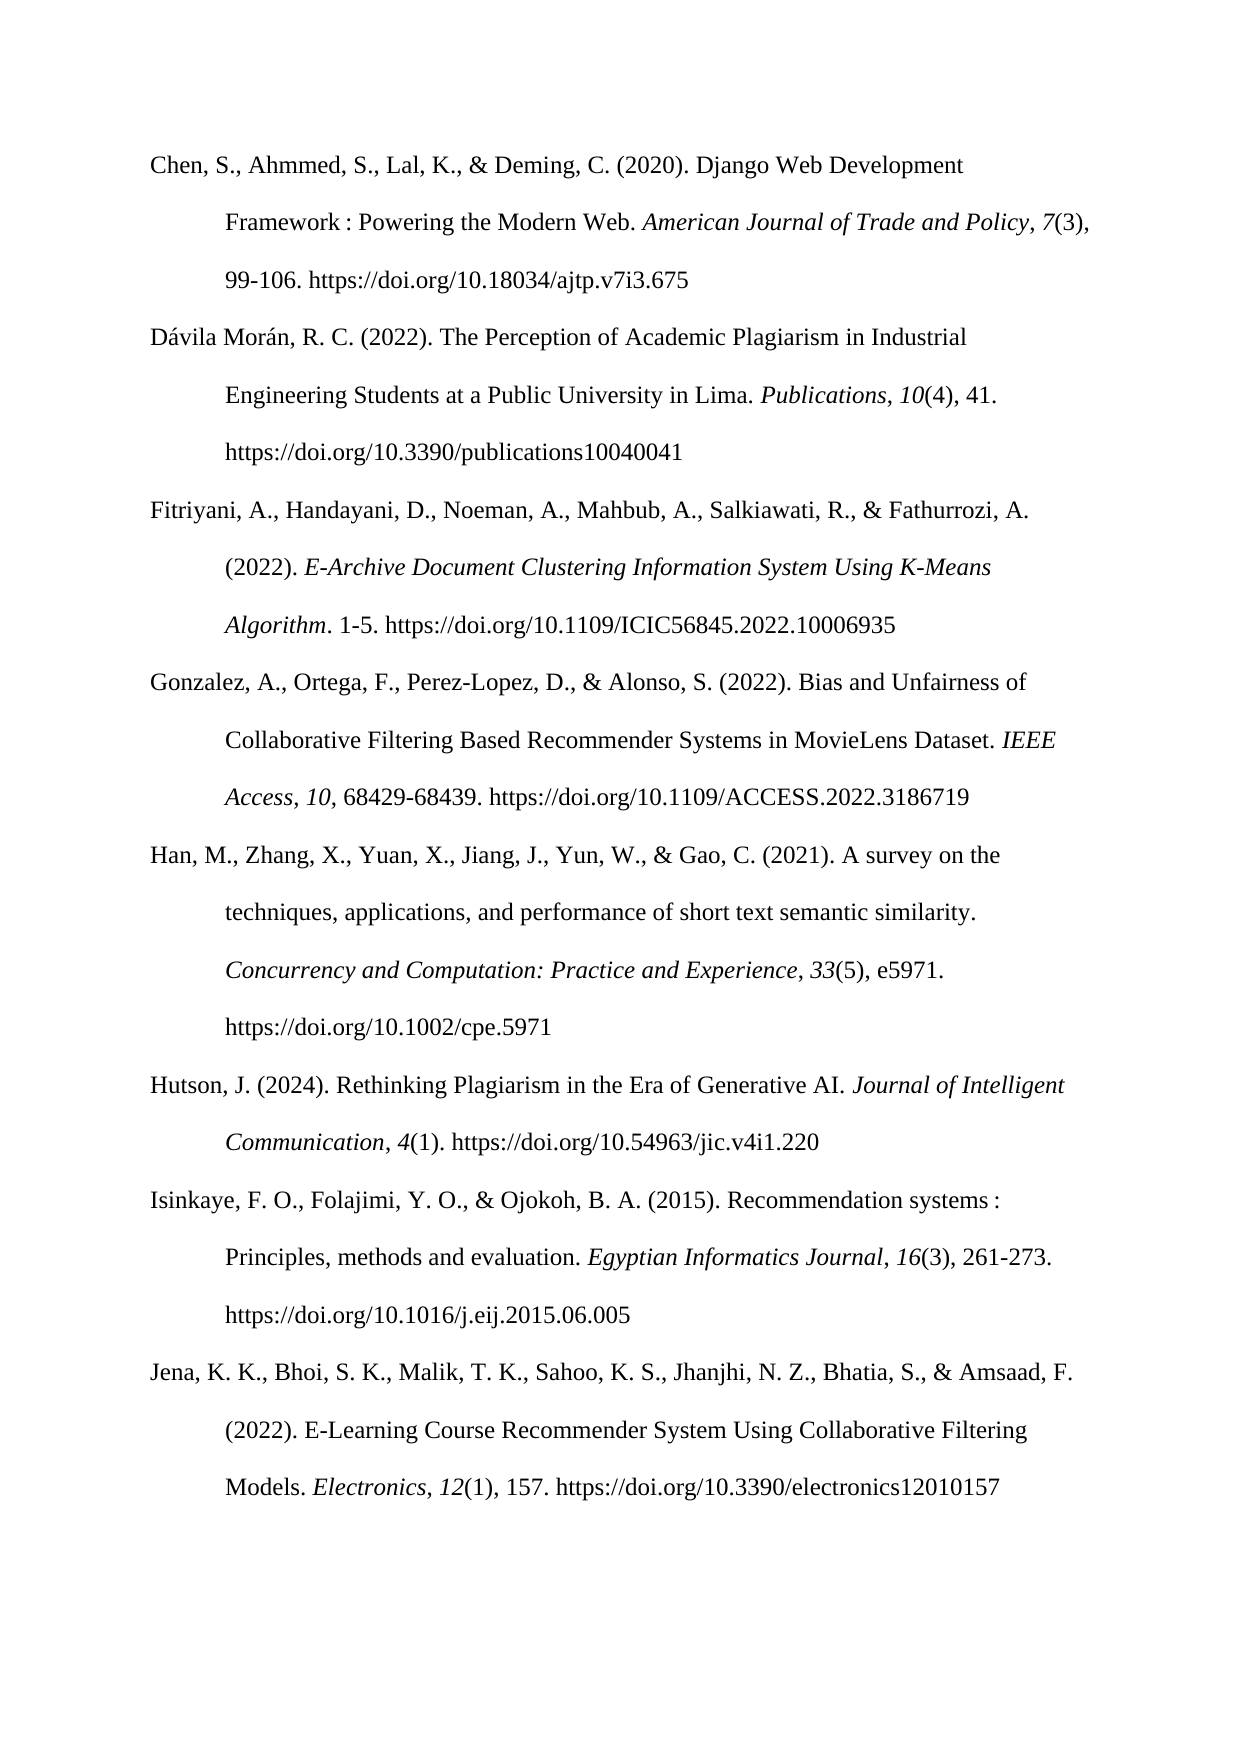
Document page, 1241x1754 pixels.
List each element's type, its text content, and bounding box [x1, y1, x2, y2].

text Jena, K. K., Bhoi, S. K., Malik, T. K., Sahoo, K. S., Jhanjhi, N. Z., Bhatia, S., & Amsaad, F. (2022). E-Learning Course Recommender System Using Collaborative Filtering Models. Electronics, 12(1), 157. https://doi.org/10.3390/electronics12010157 [150, 1357, 1090, 1501]
text Fitriyani, A., Handayani, D., Noeman, A., Mahbub, A., Salkiawati, R., & Fathurrozi, A. (2022). E-Archive Document Clustering Information System Using K-Means Algorithm. 1‑5. https://doi.org/10.1109/ICIC56845.2022.10006935 [150, 495, 1090, 639]
text Han, M., Zhang, X., Yuan, X., Jiang, J., Yun, W., & Gao, C. (2021). A survey on the techniques, applications, and performance of short text semantic similarity. Concurrency and Computation: Practice and Experience, 33(5), e5971. https://doi.org/10.1002/cpe.5971 [150, 840, 1090, 1041]
text Dávila Morán, R. C. (2022). The Perception of Academic Plagiarism in Industrial Engineering Students at a Public University in Lima. Publications, 10(4), 41. https://doi.org/10.3390/publications10040041 [150, 322, 1090, 466]
text Hutson, J. (2024). Rethinking Plagiarism in the Era of Generative AI. Journal of Intelligent Communication, 4(1). https://doi.org/10.54963/jic.v4i1.220 [150, 1070, 1090, 1156]
text Chen, S., Ahmmed, S., Lal, K., & Deming, C. (2020). Django Web Development Framework : Powering the Modern Web. American Journal of Trade and Policy, 7(3), 99‑106. https://doi.org/10.18034/ajtp.v7i3.675 [150, 150, 1090, 294]
text Gonzalez, A., Ortega, F., Perez-Lopez, D., & Alonso, S. (2022). Bias and Unfairness of Collaborative Filtering Based Recommender Systems in MovieLens Dataset. IEEE Access, 10, 68429‑68439. https://doi.org/10.1109/ACCESS.2022.3186719 [150, 667, 1090, 811]
text Isinkaye, F. O., Folajimi, Y. O., & Ojokoh, B. A. (2015). Recommendation systems : Principles, methods and evaluation. Egyptian Informatics Journal, 16(3), 261‑273. https://doi.org/10.1016/j.eij.2015.06.005 [150, 1185, 1090, 1329]
